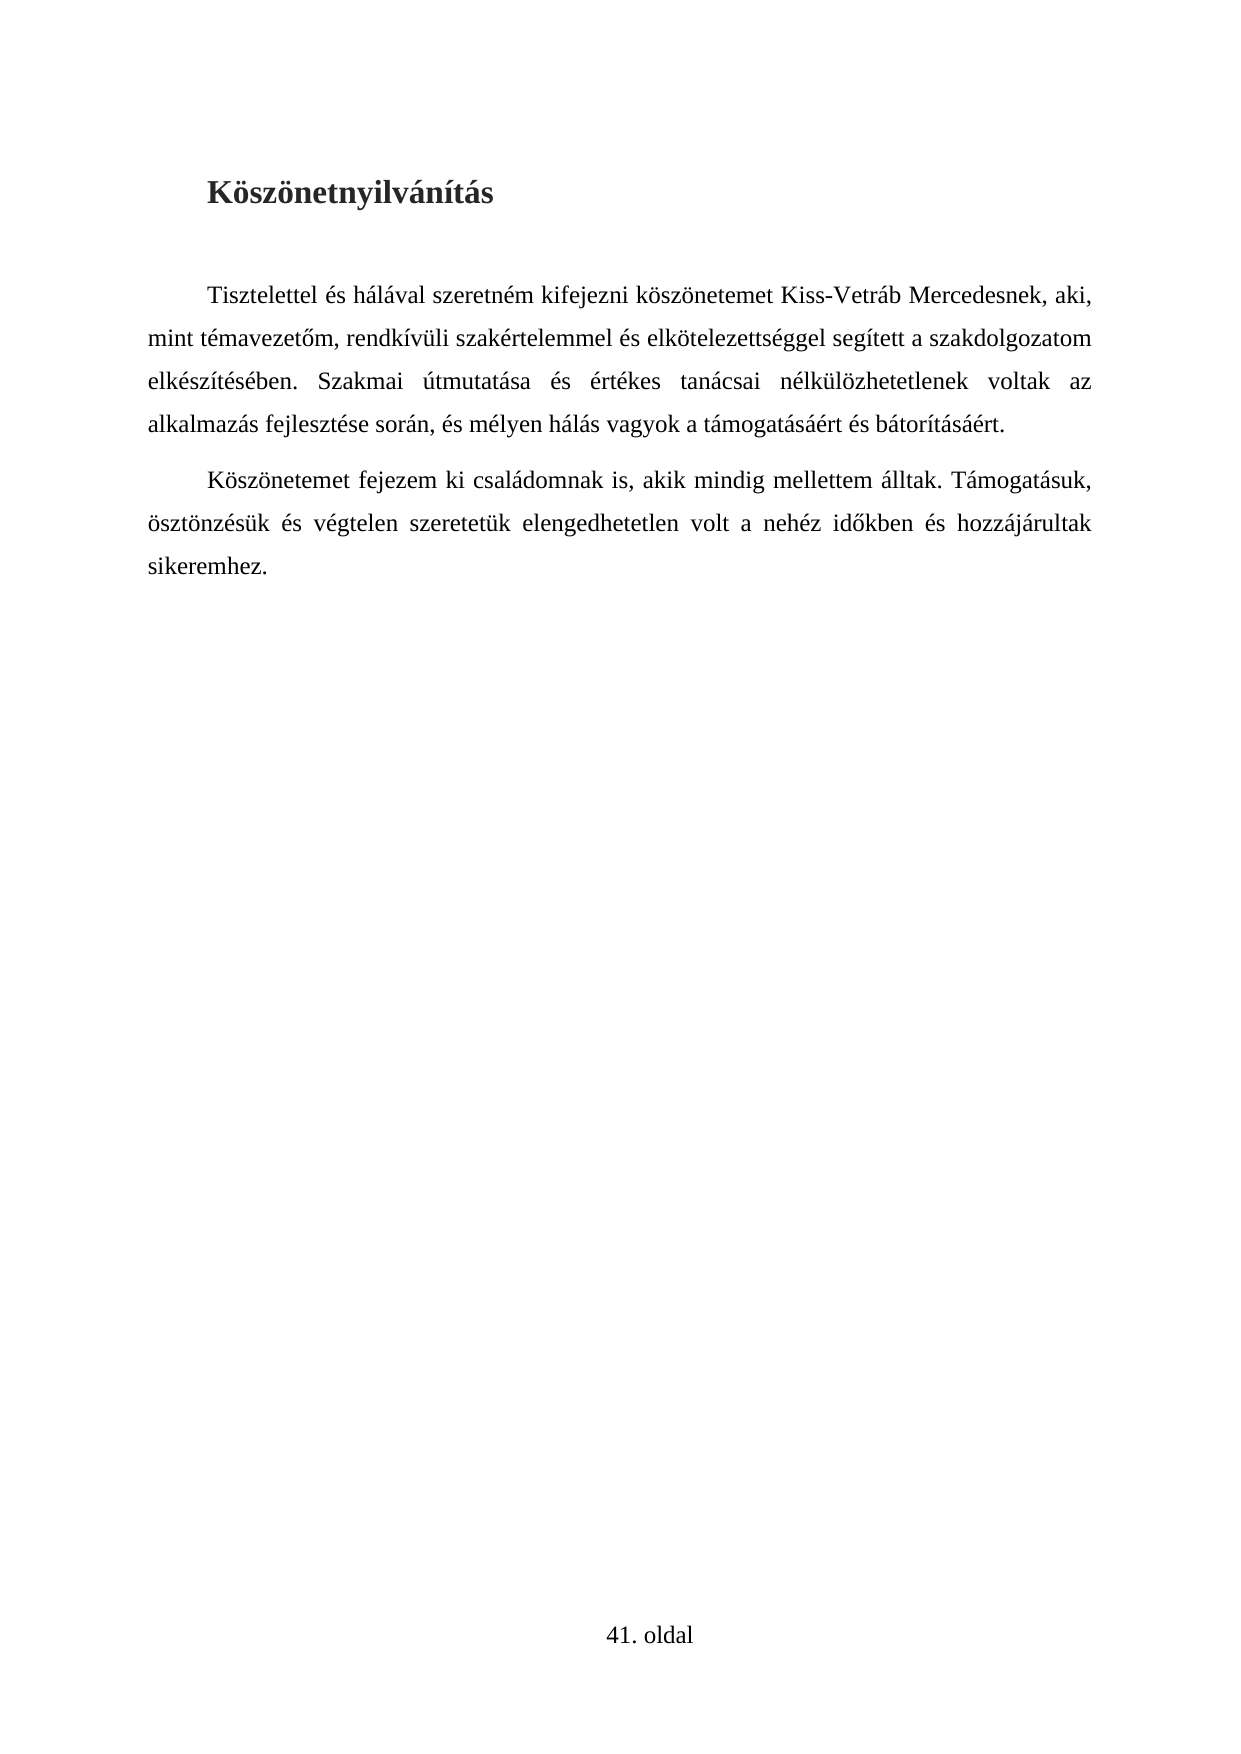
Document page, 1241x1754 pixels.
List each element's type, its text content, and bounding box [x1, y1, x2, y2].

text Tisztelettel és hálával szeretném kifejezni köszönetemet Kiss-Vetráb Mercedesnek, aki, mint témavezetőm, rendkívüli szakértelemmel és elkötelezettséggel segített a szakdolgozatom elkészítésében. Szakmai útmutatása és értékes tanácsai nélkülözhetetlenek voltak az alkalmazás fejlesztése során, és mélyen hálás vagyok a támogatásáért és bátorításáért. [148, 280, 1092, 438]
text Köszönetemet fejezem ki családomnak is, akik mindig mellettem álltak. Támogatásuk, ösztönzésük és végtelen szeretetük elengedhetetlen volt a nehéz időkben és hozzájárultak sikeremhez. [148, 465, 1092, 580]
subtitle Köszönetnyilvánítás [148, 173, 1092, 211]
